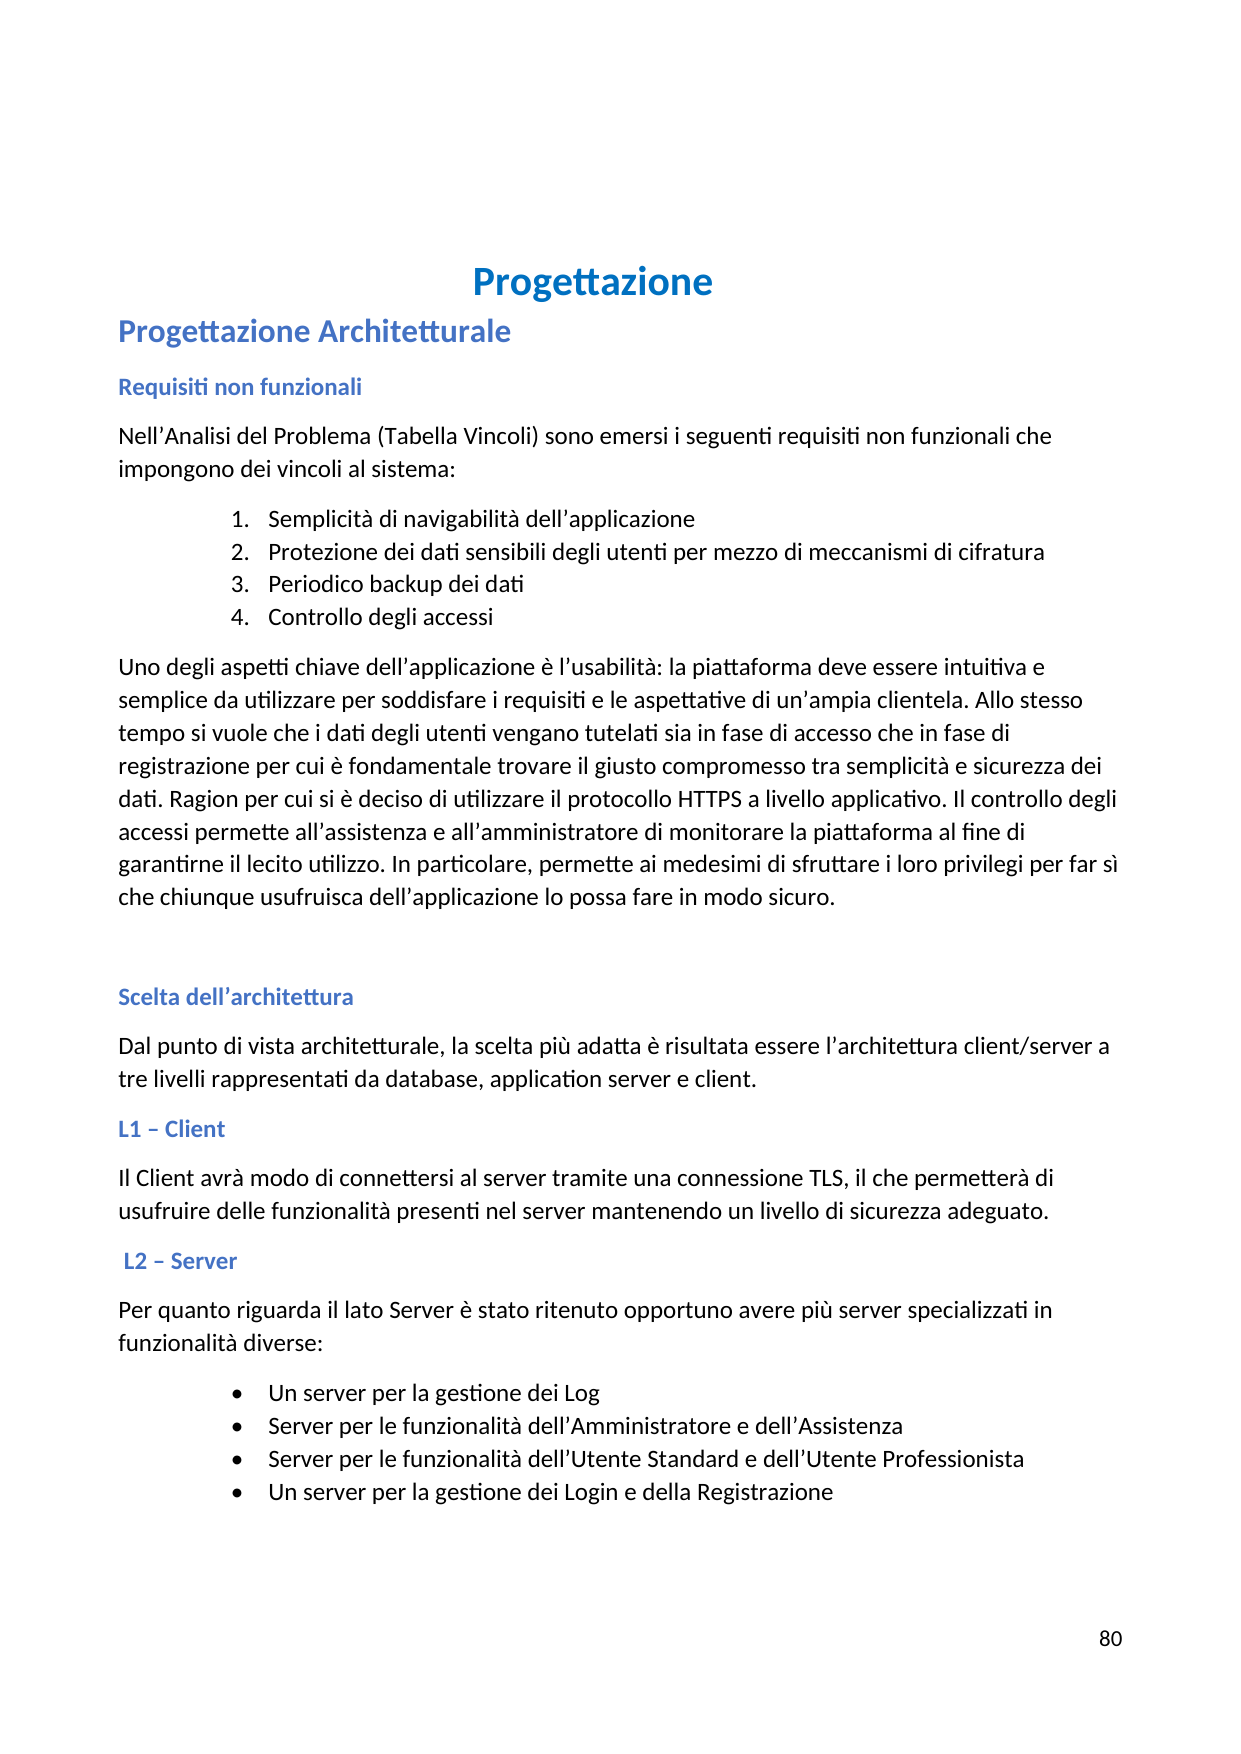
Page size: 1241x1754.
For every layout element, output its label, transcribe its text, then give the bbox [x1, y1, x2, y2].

list Server per le funzionalità dell’Utente Standard e dell’Utente Professionista [231, 1443, 1122, 1473]
subtitle Progettazione [118, 255, 1122, 306]
list Un server per la gestione dei Log [231, 1377, 1122, 1407]
text L1 – Client [118, 1113, 1122, 1143]
list Periodico backup dei dati [231, 569, 1122, 599]
text Progettazione Architetturale [118, 310, 1122, 351]
list Un server per la gestione dei Login e della Registrazione [231, 1476, 1122, 1506]
list Protezione dei dati sensibili degli utenti per mezzo di meccanismi di cifratura [231, 536, 1122, 566]
list Semplicità di navigabilità dell’applicazione [231, 503, 1122, 533]
list Controllo degli accessi [231, 602, 1122, 632]
text Per quanto riguarda il lato Server è stato ritenuto opportuno avere più server specializzati in funzionalità diverse: [118, 1294, 1122, 1358]
text Dal punto di vista architetturale, la scelta più adatta è risultata essere l’architettura client/server a tre livelli rappresentati da database, application server e client. [118, 1030, 1122, 1094]
text Scelta dell’architettura [118, 981, 1122, 1011]
text Il Client avrà modo di connettersi al server tramite una connessione TLS, il che permetterà di usufruire delle funzionalità presenti nel server mantenendo un livello di sicurezza adeguato. [118, 1162, 1122, 1226]
text Uno degli aspetti chiave dell’applicazione è l’usabilità: la piattaforma deve essere intuitiva e semplice da utilizzare per soddisfare i requisiti e le aspettative di un’ampia clientela. Allo stesso tempo si vuole che i dati degli utenti vengano tutelati sia in fase di accesso che in fase di registrazione per cui è fondamentale trovare il giusto compromesso tra semplicità e sicurezza dei dati. Ragion per cui si è deciso di utilizzare il protocollo HTTPS a livello applicativo. Il controllo degli accessi permette all’assistenza e all’amministratore di monitorare la piattaforma al fine di garantirne il lecito utilizzo. In particolare, permette ai medesimi di sfruttare i loro privilegi per far sì che chiunque usufruisca dell’applicazione lo possa fare in modo sicuro. [118, 651, 1122, 912]
list Server per le funzionalità dell’Amministratore e dell’Assistenza [231, 1410, 1122, 1440]
text L2 – Server [118, 1245, 1122, 1275]
text Nell’Analisi del Problema (Tabella Vincoli) sono emersi i seguenti requisiti non funzionali che impongono dei vincoli al sistema: [118, 420, 1122, 484]
text Requisiti non funzionali [118, 371, 1122, 401]
